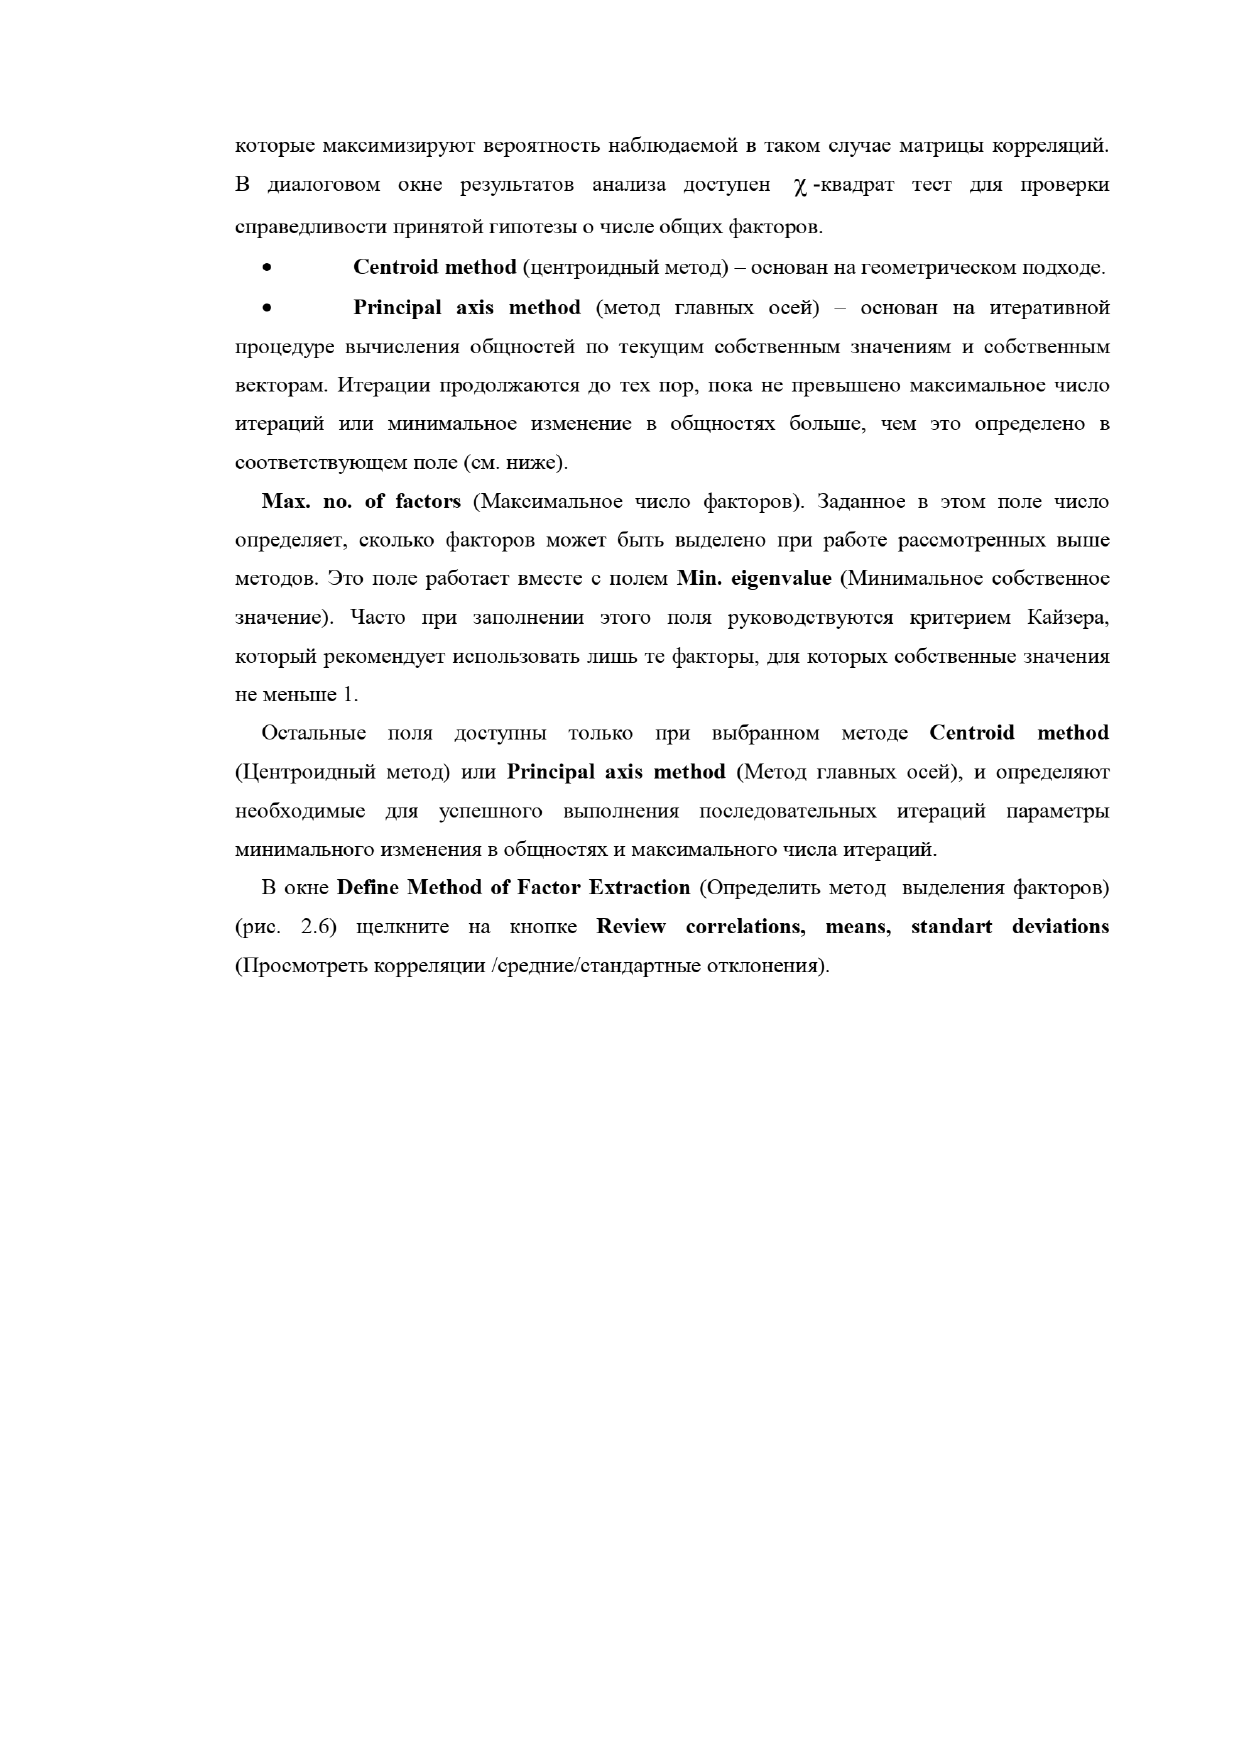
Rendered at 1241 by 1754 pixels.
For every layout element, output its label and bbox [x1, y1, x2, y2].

picture [177, 118, 1152, 1121]
